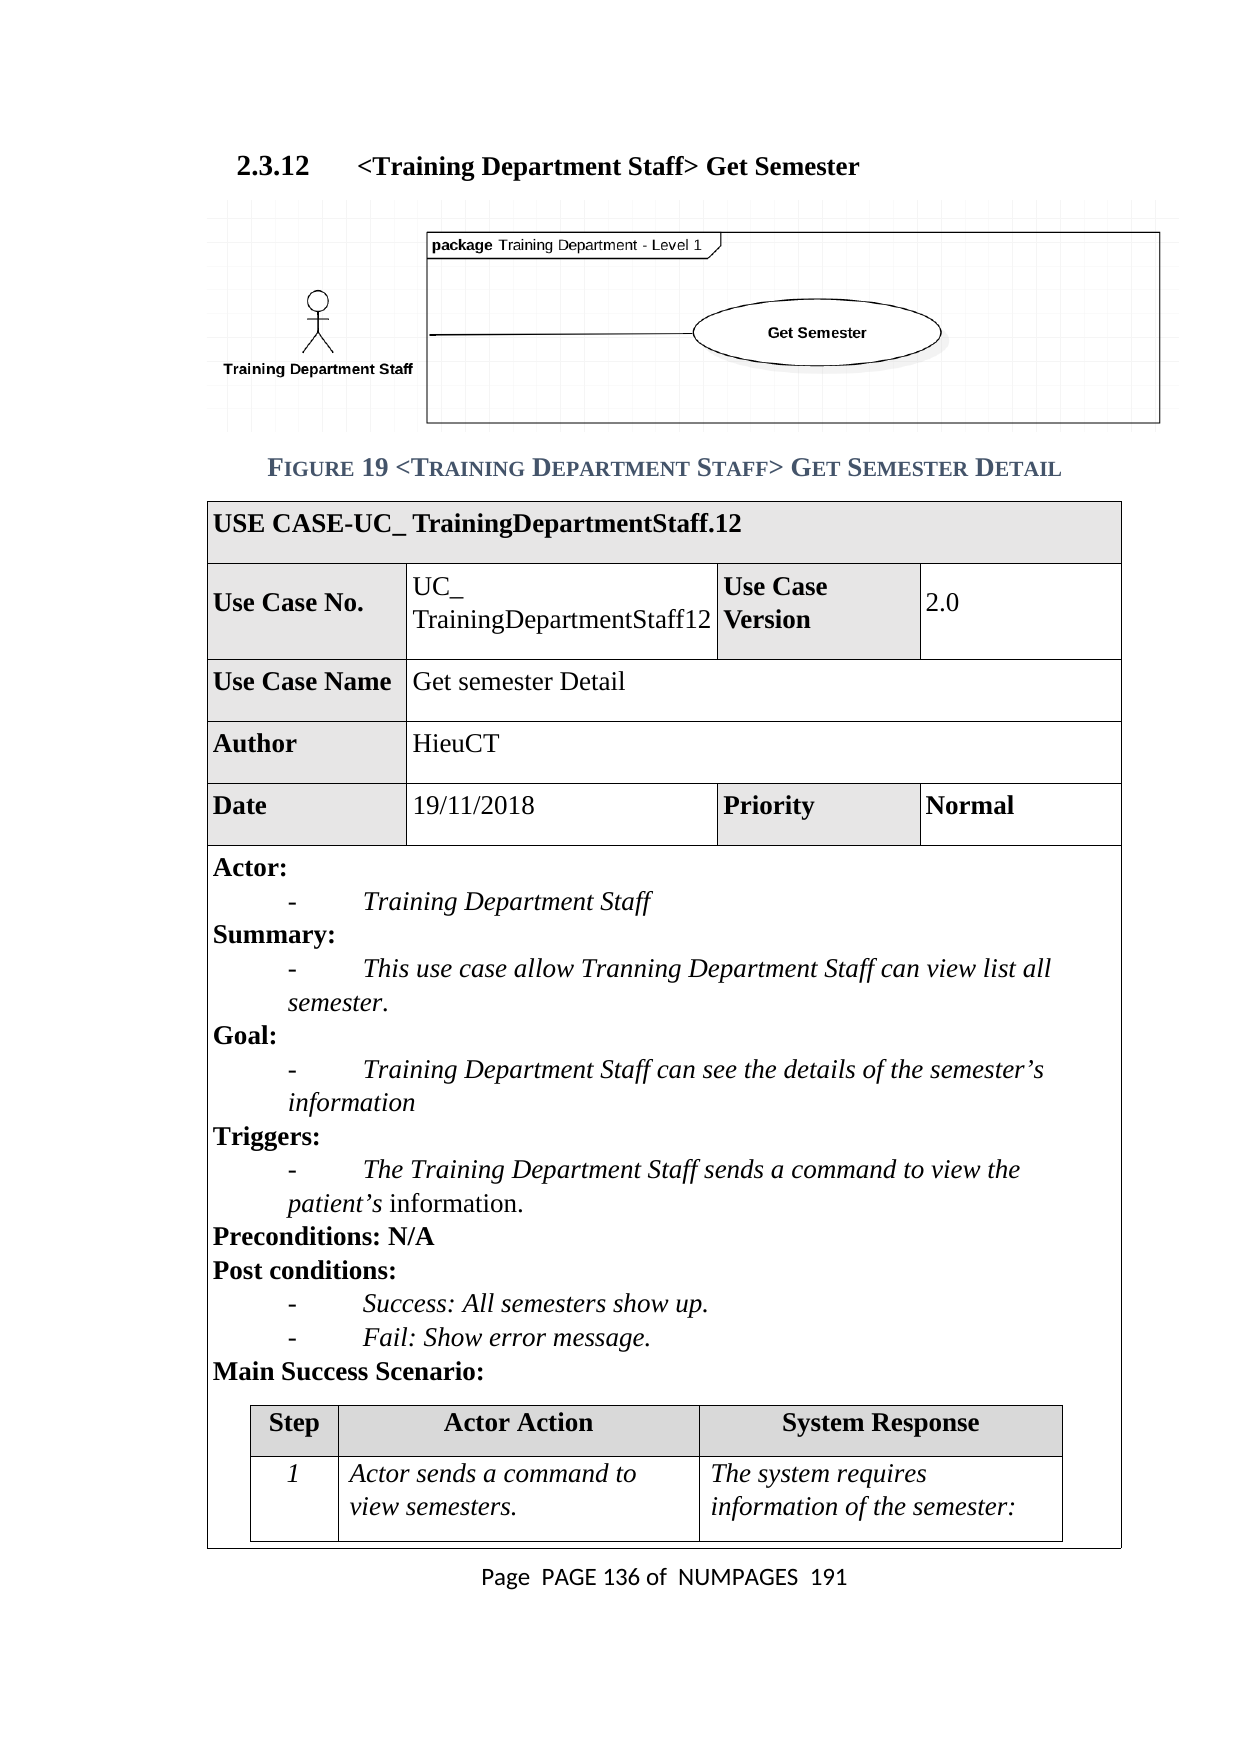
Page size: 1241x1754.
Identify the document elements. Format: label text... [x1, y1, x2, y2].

table_cell HieuCT [407, 722, 1121, 783]
picture [206, 200, 1179, 432]
table_cell Get semester Detail [407, 660, 1121, 721]
table_cell Date [208, 784, 406, 845]
table_cell Use Case Version [718, 564, 920, 659]
table_cell UC_ TrainingDepartmentStaff12 [407, 564, 717, 659]
table_cell 19/11/2018 [407, 784, 717, 845]
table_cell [208, 846, 1121, 1547]
subtitle <Training Department Staff> Get Semester [207, 148, 1122, 181]
table_cell Use Case Name [208, 660, 406, 721]
table_cell Use Case No. [208, 564, 406, 659]
table_cell 2.0 [921, 564, 1121, 659]
table_cell Priority [718, 784, 920, 845]
text Figure 19 <Training Department Staff> Get Semester Detail [207, 451, 1122, 482]
table_cell Normal [921, 784, 1121, 845]
table_cell Author [208, 722, 406, 783]
table_header USE CASE-UC_ TrainingDepartmentStaff.12 [208, 502, 1121, 563]
